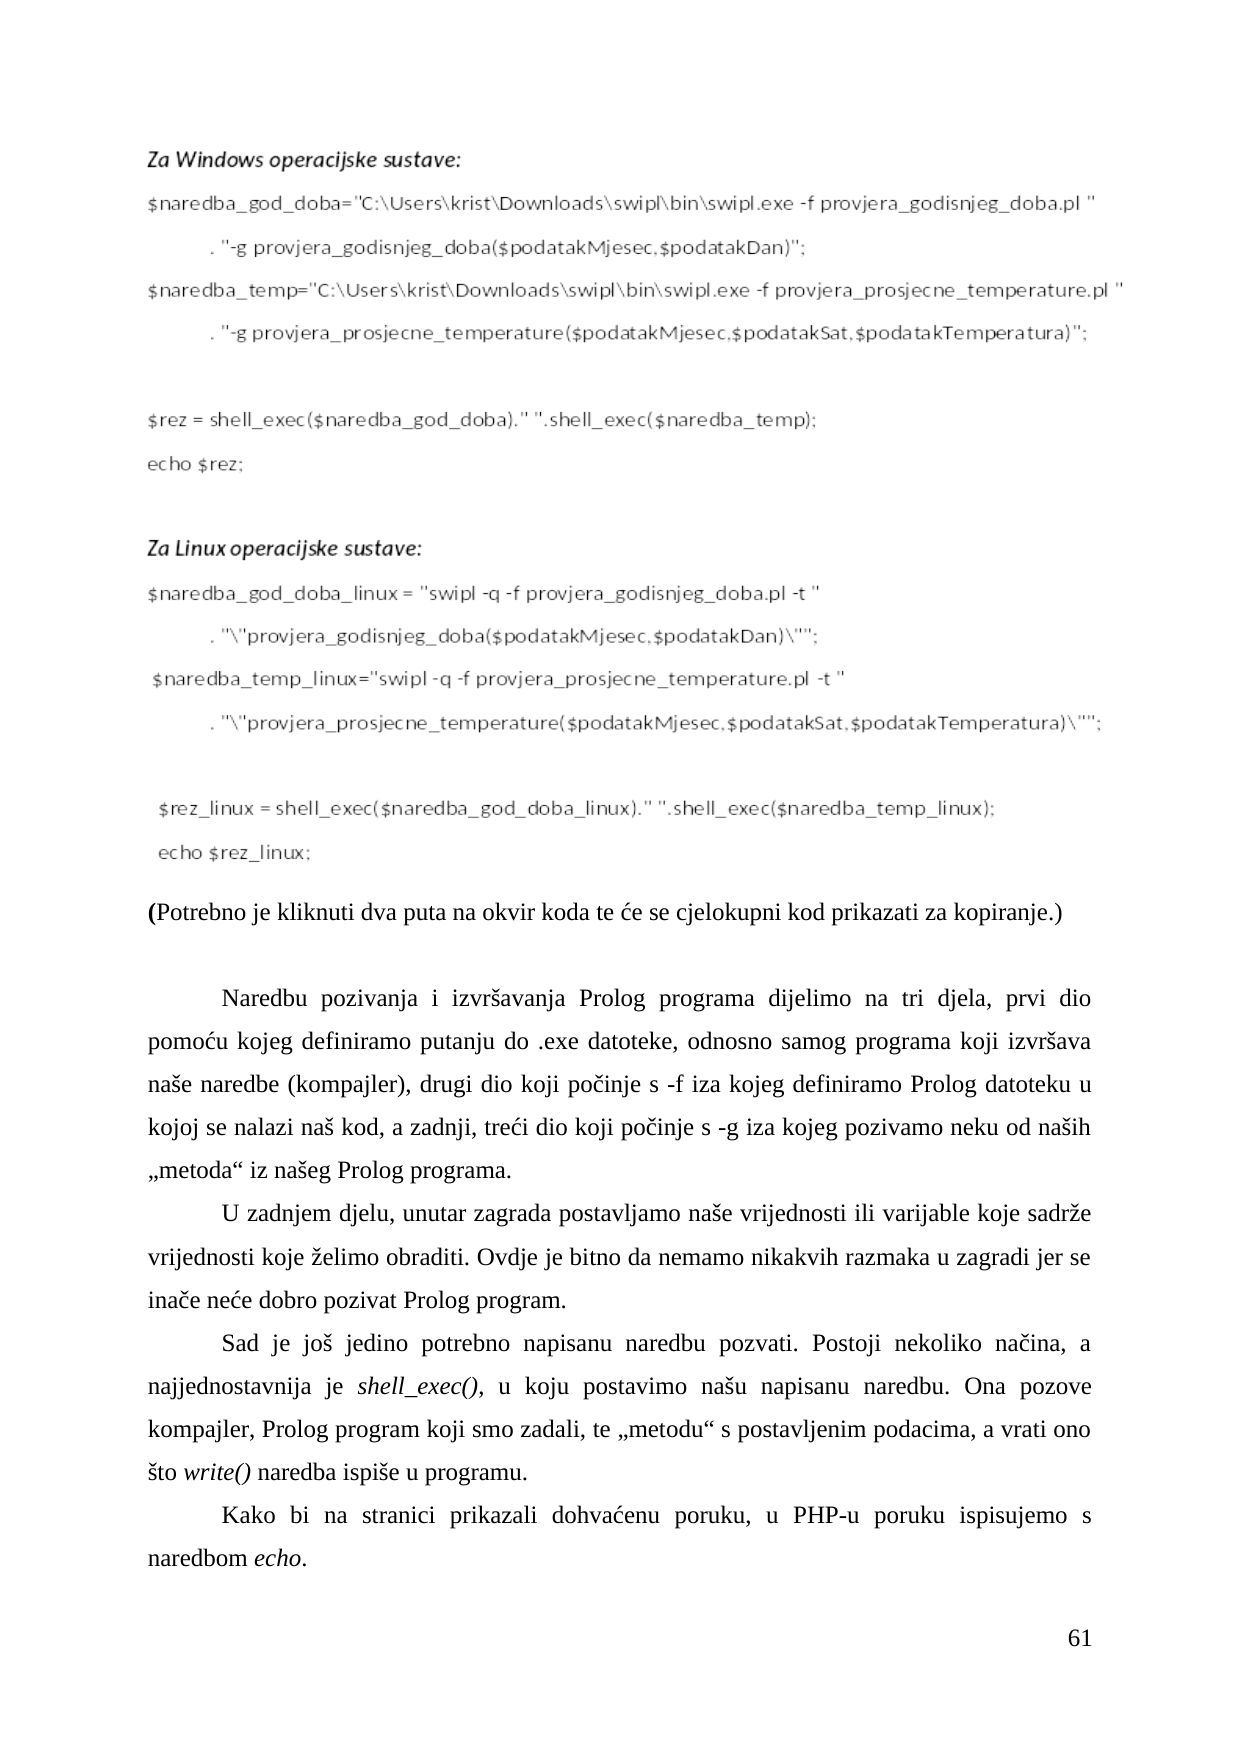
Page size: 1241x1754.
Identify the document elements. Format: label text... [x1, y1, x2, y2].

text Kako bi na stranici prikazali dohvaćenu poruku, u PHP-u poruku ispisujemo s naredbom echo. [148, 1500, 1093, 1572]
text U zadnjem djelu, unutar zagrada postavljamo naše vrijednosti ili varijable koje sadrže vrijednosti koje želimo obraditi. Ovdje je bitno da nemamo nikakvih razmaka u zagradi jer se inače neće dobro pozivat Prolog program. [148, 1198, 1093, 1313]
text (Potrebno je kliknuti dva puta na okvir koda te će se cjelokupni kod prikazati za kopiranje.) [148, 148, 1093, 968]
text Sad je još jedino potrebno napisanu naredbu pozvati. Postoji nekoliko načina, a najjednostavnija je shell_exec(), u koju postavimo našu napisanu naredbu. Ona pozove kompajler, Prolog program koji smo zadali, te „metodu“ s postavljenim podacima, a vrati ono što write() naredba ispiše u programu. [148, 1328, 1093, 1486]
text Naredbu pozivanja i izvršavanja Prolog programa dijelimo na tri djela, prvi dio pomoću kojeg definiramo putanju do .exe datoteke, odnosno samog programa koji izvršava naše naredbe (kompajler), drugi dio koji počinje s -f iza kojeg definiramo Prolog datoteku u kojoj se nalazi naš kod, a zadnji, treći dio koji počinje s -g iza kojeg pozivamo neku od naših „metoda“ iz našeg Prolog programa. [148, 983, 1093, 1184]
